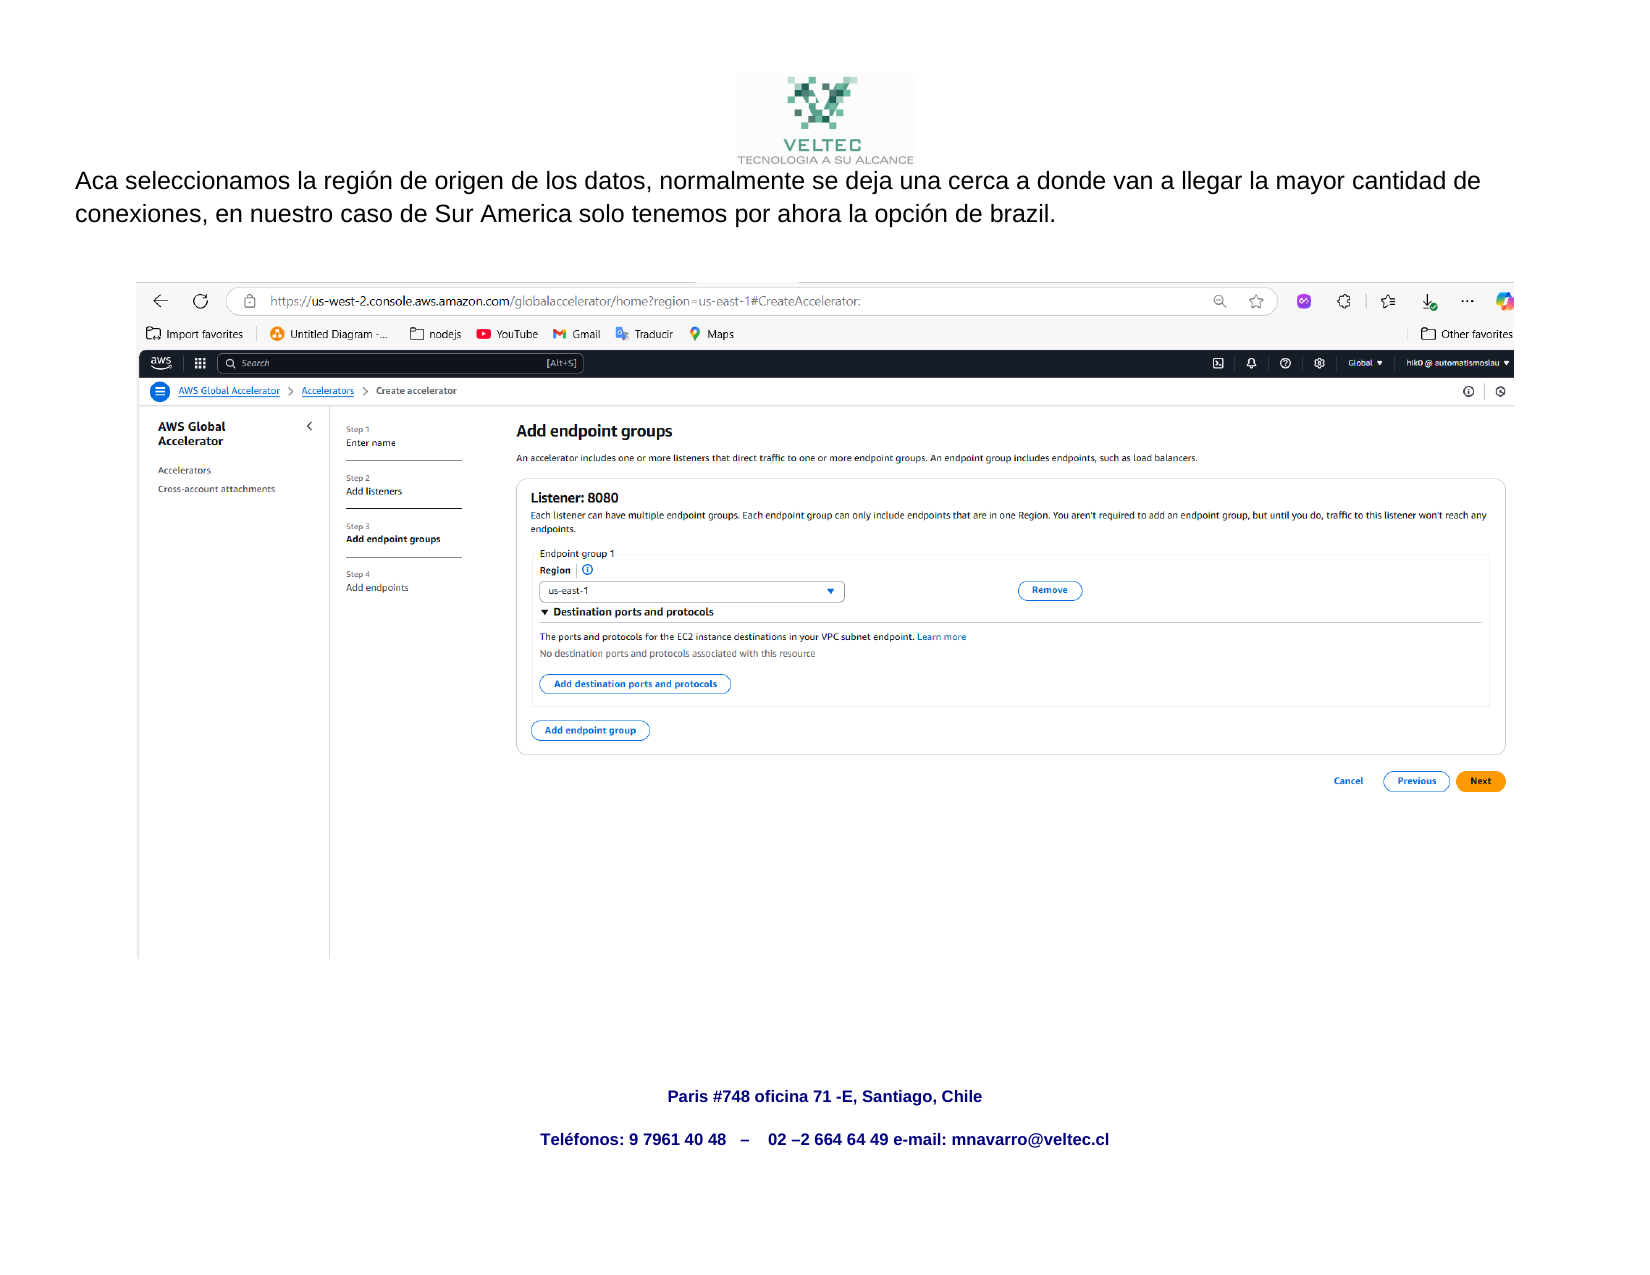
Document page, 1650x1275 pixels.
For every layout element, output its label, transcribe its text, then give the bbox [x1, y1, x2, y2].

picture [136, 282, 1514, 959]
text Aca seleccionamos la región de origen de los datos, normalmente se deja una cerca a donde van a llegar la mayor cantidad de conexiones, en nuestro caso de Sur America solo tenemos por ahora la opción de brazil. [75, 166, 1575, 227]
picture [736, 73, 914, 166]
